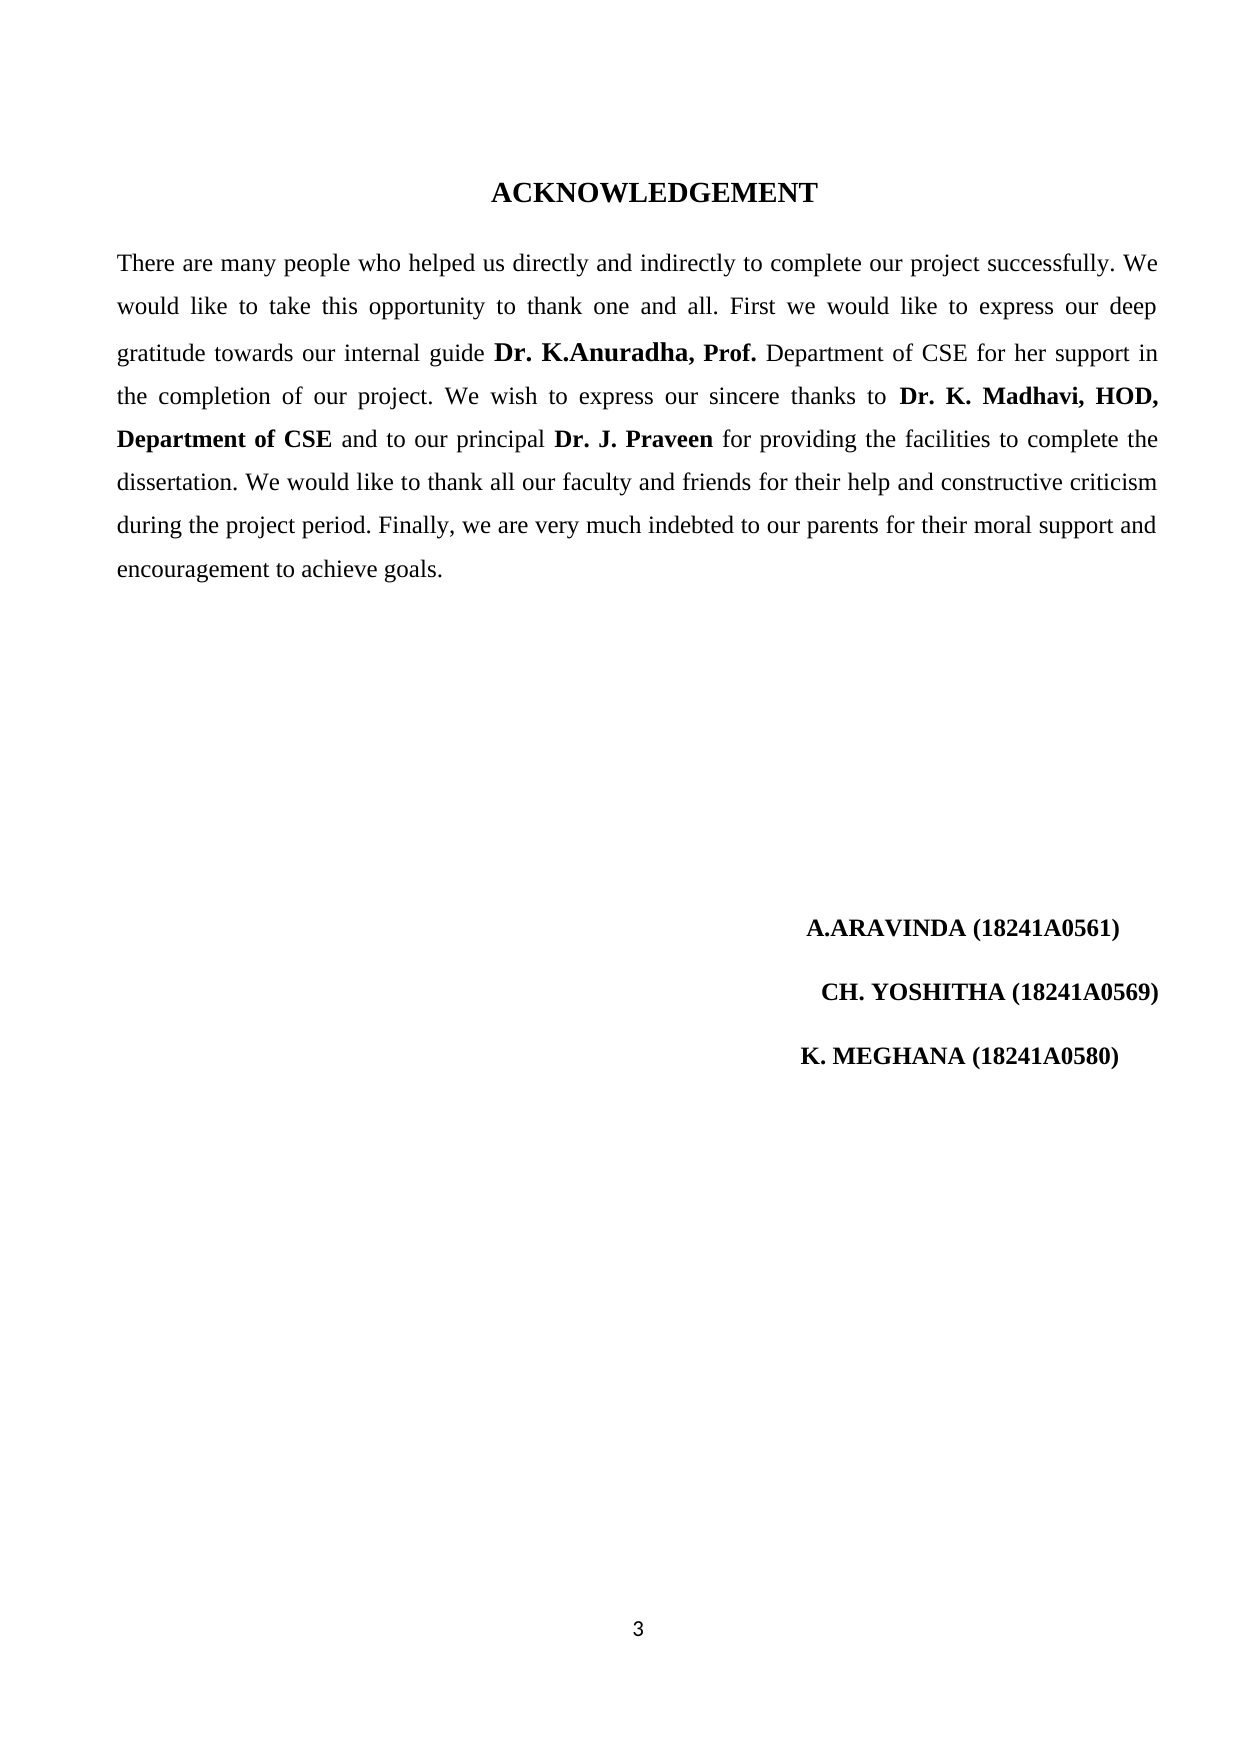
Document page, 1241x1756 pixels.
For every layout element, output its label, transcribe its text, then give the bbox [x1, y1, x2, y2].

text CH. YOSHITHA (18241A0569) [117, 977, 1159, 1006]
text There are many people who helped us directly and indirectly to complete our project successfully. We would like to take this opportunity to thank one and all. First we would like to express our deep gratitude towards our internal guide Dr. K.Anuradha, Prof. Department of CSE for her support in the completion of our project. We wish to express our sincere thanks to Dr. K. Madhavi, HOD, Department of CSE and to our principal Dr. J. Praveen for providing the facilities to complete the dissertation. We would like to thank all our faculty and friends for their help and constructive criticism during the project period. Finally, we are very much indebted to our parents for their moral support and encouragement to achieve goals. [117, 248, 1159, 582]
text K. MEGHANA (18241A0580) [117, 1041, 1159, 1070]
subtitle ACKNOWLEDGEMENT [150, 175, 1159, 209]
text A.ARAVINDA (18241A0561) [117, 913, 1159, 942]
